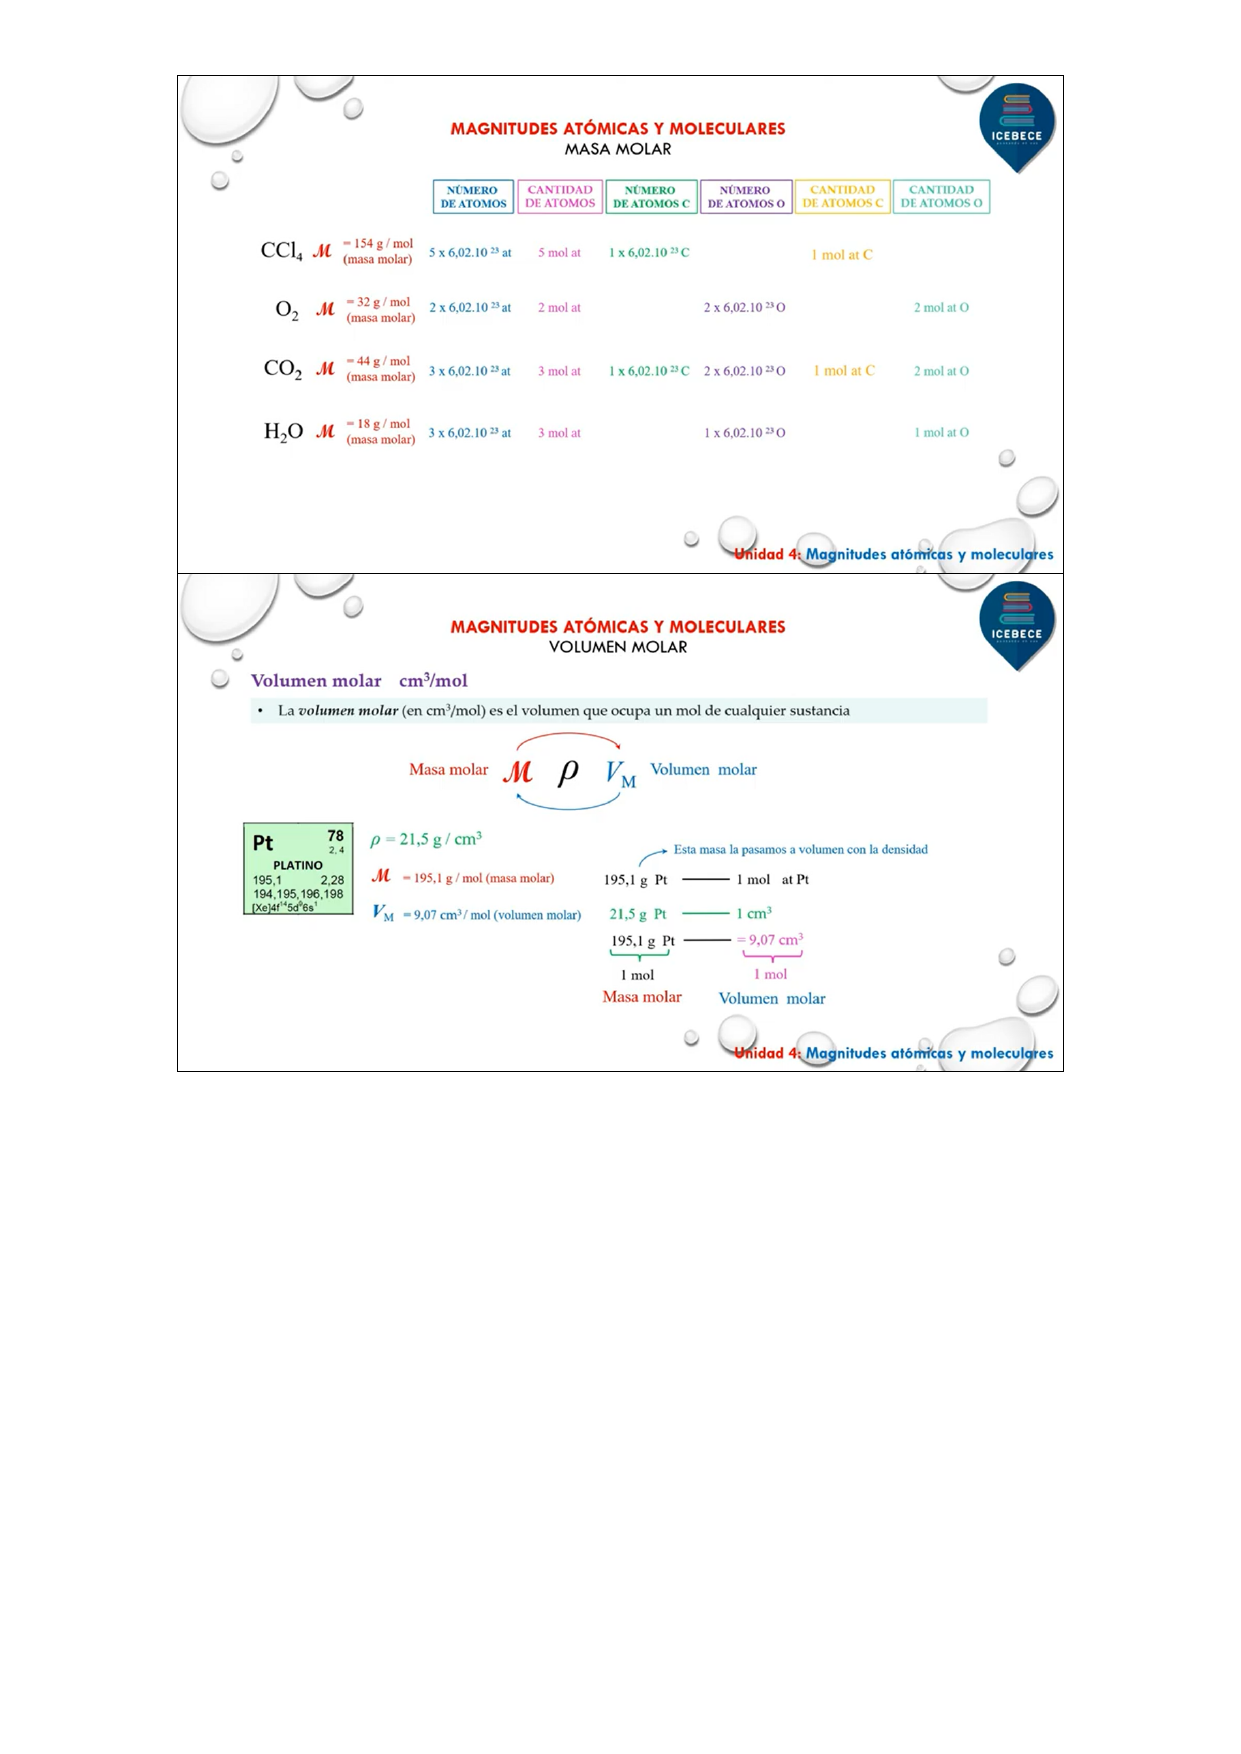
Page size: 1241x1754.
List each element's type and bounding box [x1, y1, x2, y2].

picture [178, 76, 1063, 573]
picture [178, 574, 1063, 1071]
